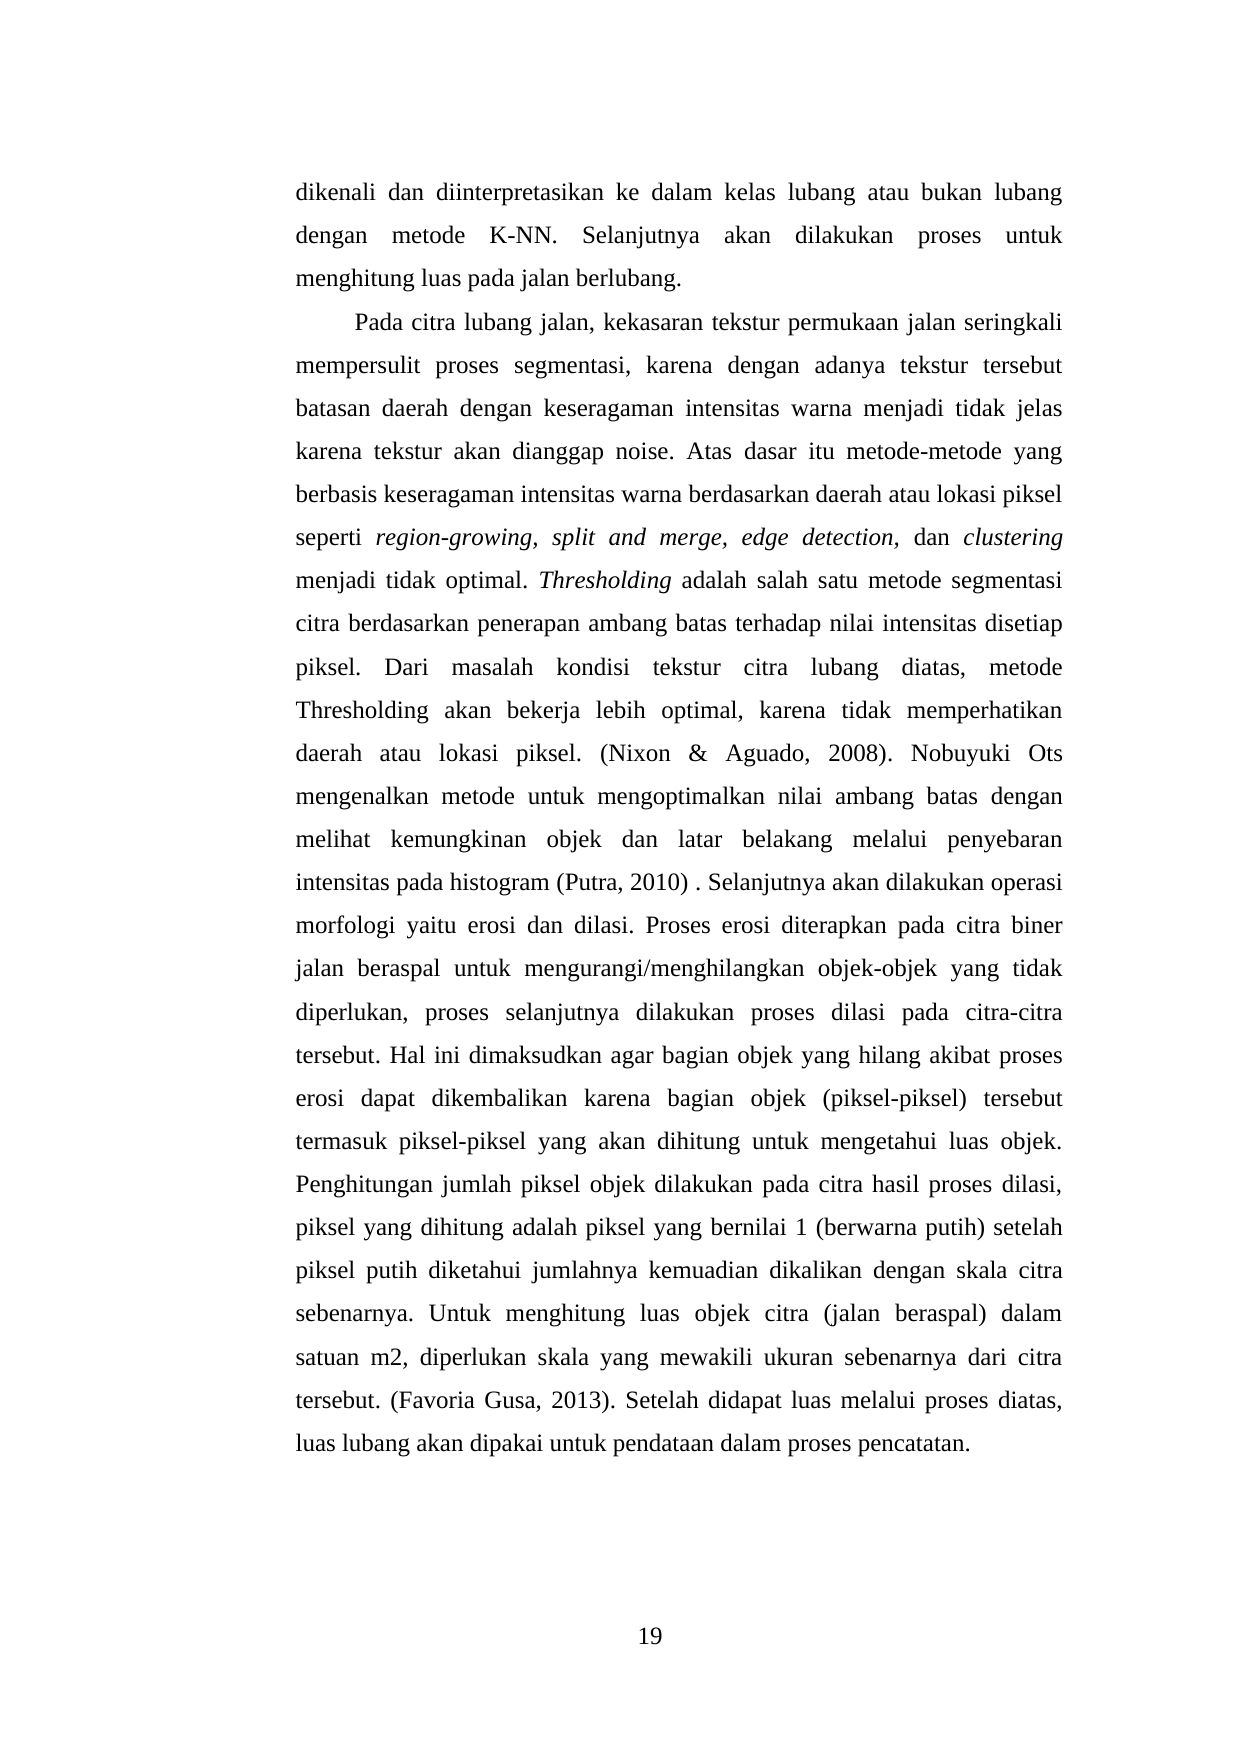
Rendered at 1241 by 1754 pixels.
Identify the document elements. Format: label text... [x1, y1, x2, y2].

text Pada citra lubang jalan, kekasaran tekstur permukaan jalan seringkali mempersulit proses segmentasi, karena dengan adanya tekstur tersebut batasan daerah dengan keseragaman intensitas warna menjadi tidak jelas karena tekstur akan dianggap noise. Atas dasar itu metode-metode yang berbasis keseragaman intensitas warna berdasarkan daerah atau lokasi piksel seperti region-growing, split and merge, edge detection, dan clustering menjadi tidak optimal. Thresholding adalah salah satu metode segmentasi citra berdasarkan penerapan ambang batas terhadap nilai intensitas disetiap piksel. Dari masalah kondisi tekstur citra lubang diatas, metode Thresholding akan bekerja lebih optimal, karena tidak memperhatikan daerah atau lokasi piksel. (Nixon & Aguado, 2008). Nobuyuki Ots mengenalkan metode untuk mengoptimalkan nilai ambang batas dengan melihat kemungkinan objek dan latar belakang melalui penyebaran intensitas pada histogram (Putra, 2010) . Selanjutnya akan dilakukan operasi morfologi yaitu erosi dan dilasi. Proses erosi diterapkan pada citra biner jalan beraspal untuk mengurangi/menghilangkan objek-objek yang tidak diperlukan, proses selanjutnya dilakukan proses dilasi pada citra-citra tersebut. Hal ini dimaksudkan agar bagian objek yang hilang akibat proses erosi dapat dikembalikan karena bagian objek (piksel-piksel) tersebut termasuk piksel-piksel yang akan dihitung untuk mengetahui luas objek. Penghitungan jumlah piksel objek dilakukan pada citra hasil proses dilasi, piksel yang dihitung adalah piksel yang bernilai 1 (berwarna putih) setelah piksel putih diketahui jumlahnya kemuadian dikalikan dengan skala citra sebenarnya. Untuk menghitung luas objek citra (jalan beraspal) dalam satuan m2, diperlukan skala yang mewakili ukuran sebenarnya dari citra tersebut. (Favoria Gusa, 2013). Setelah didapat luas melalui proses diatas, luas lubang akan dipakai untuk pendataan dalam proses pencatatan. [295, 307, 1063, 1457]
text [295, 177, 1063, 292]
